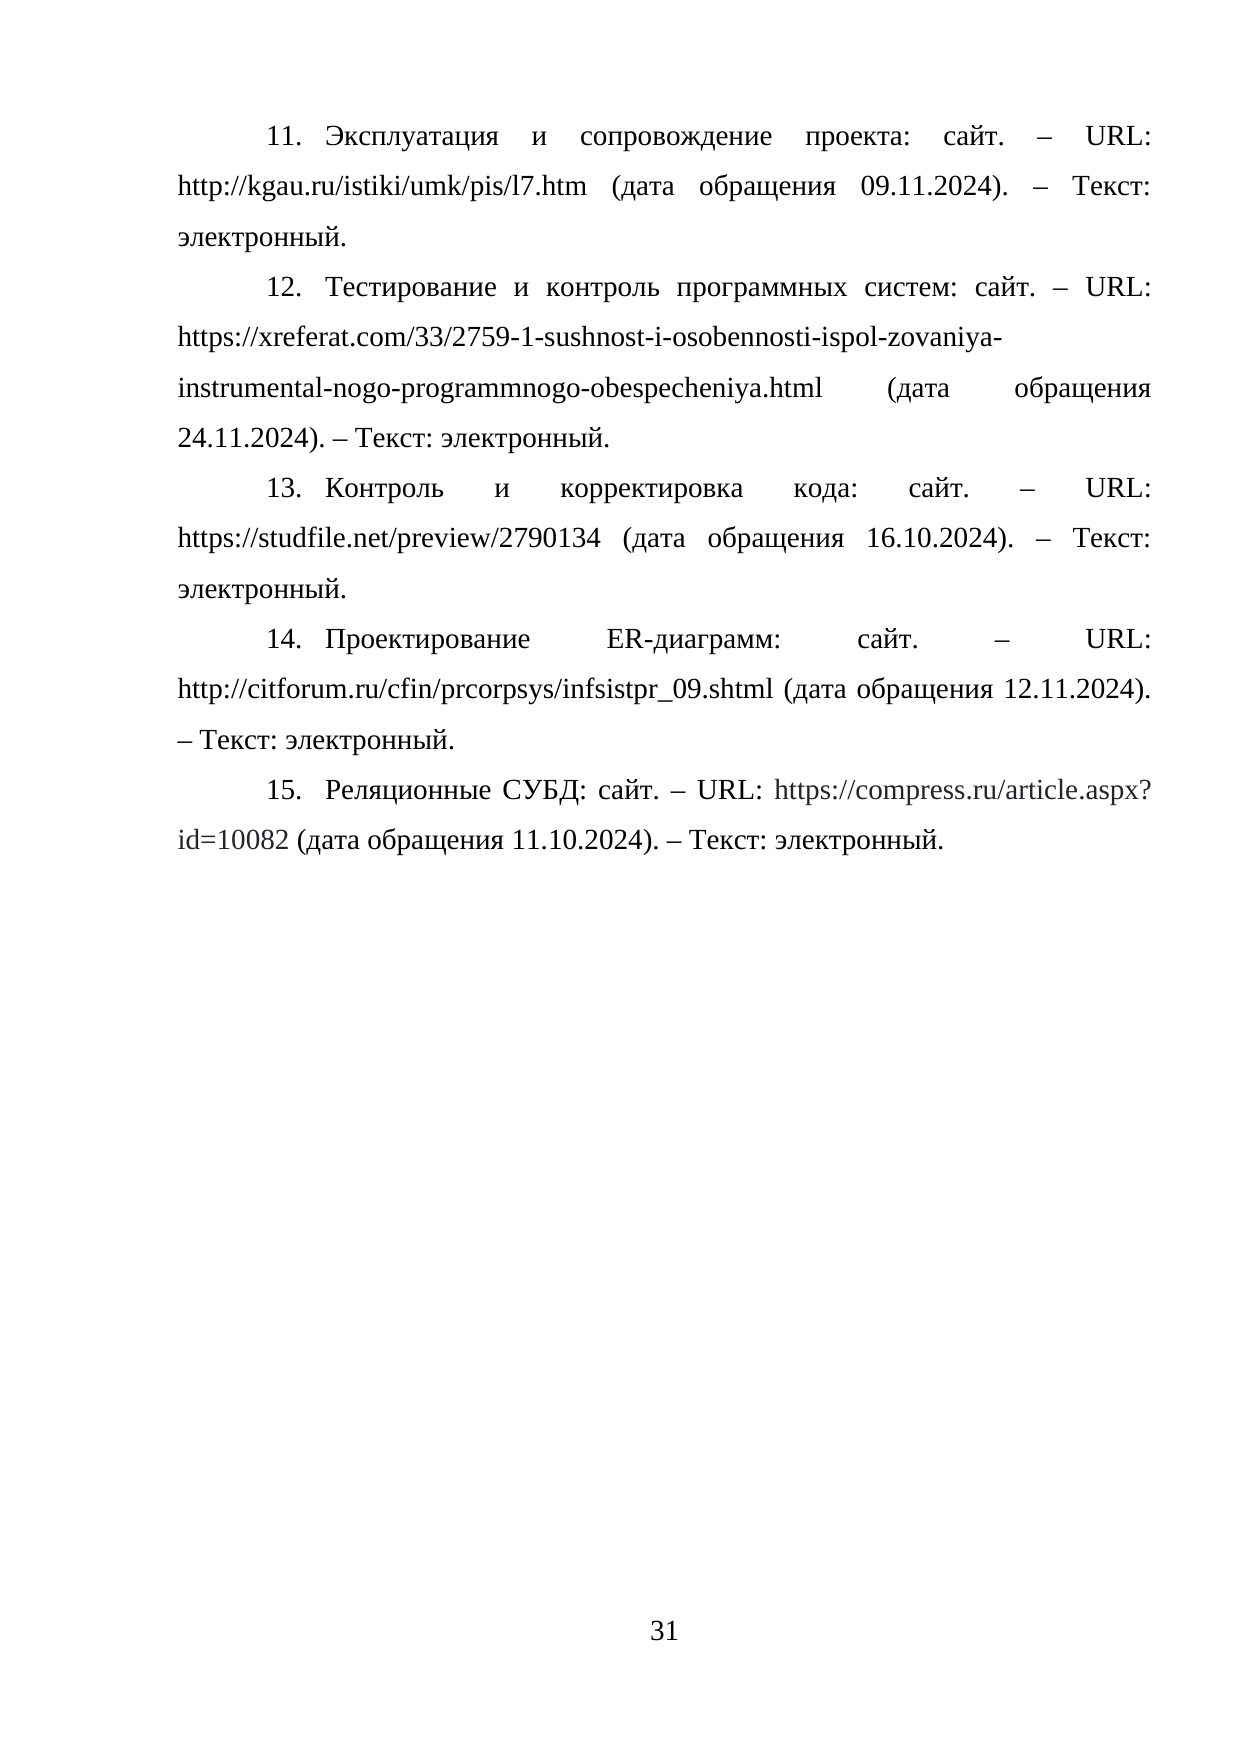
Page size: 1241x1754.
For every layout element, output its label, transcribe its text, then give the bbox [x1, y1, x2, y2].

list Эксплуатация и сопровождение проекта: сайт. – URL: http://kgau.ru/istiki/umk/pis/l7.htm (дата обращения 09.11.2024). – Текст: электронный. [177, 118, 1152, 252]
list Контроль и корректировка кода: сайт. – URL: https://studfile.net/preview/2790134 (дата обращения 16.10.2024). – Текст: электронный. [177, 470, 1152, 604]
list Реляционные СУБД: сайт. – URL: https://compress.ru/article.aspx?id=10082 (дата обращения 11.10.2024). – Текст: электронный. [177, 772, 1152, 856]
list Проектирование ER-диаграмм: сайт. – URL: http://citforum.ru/cfin/prcorpsys/infsistpr_09.shtml (дата обращения 12.11.2024). – Текст: электронный. [177, 621, 1152, 755]
list Тестирование и контроль программных систем: сайт. – URL: https://xreferat.com/33/2759-1-sushnost-i-osobennosti-ispol-zovaniya-instrumental-nogo-programmnogo-obespecheniya.html (дата обращения 24.11.2024). – Текст: электронный. [177, 269, 1152, 453]
